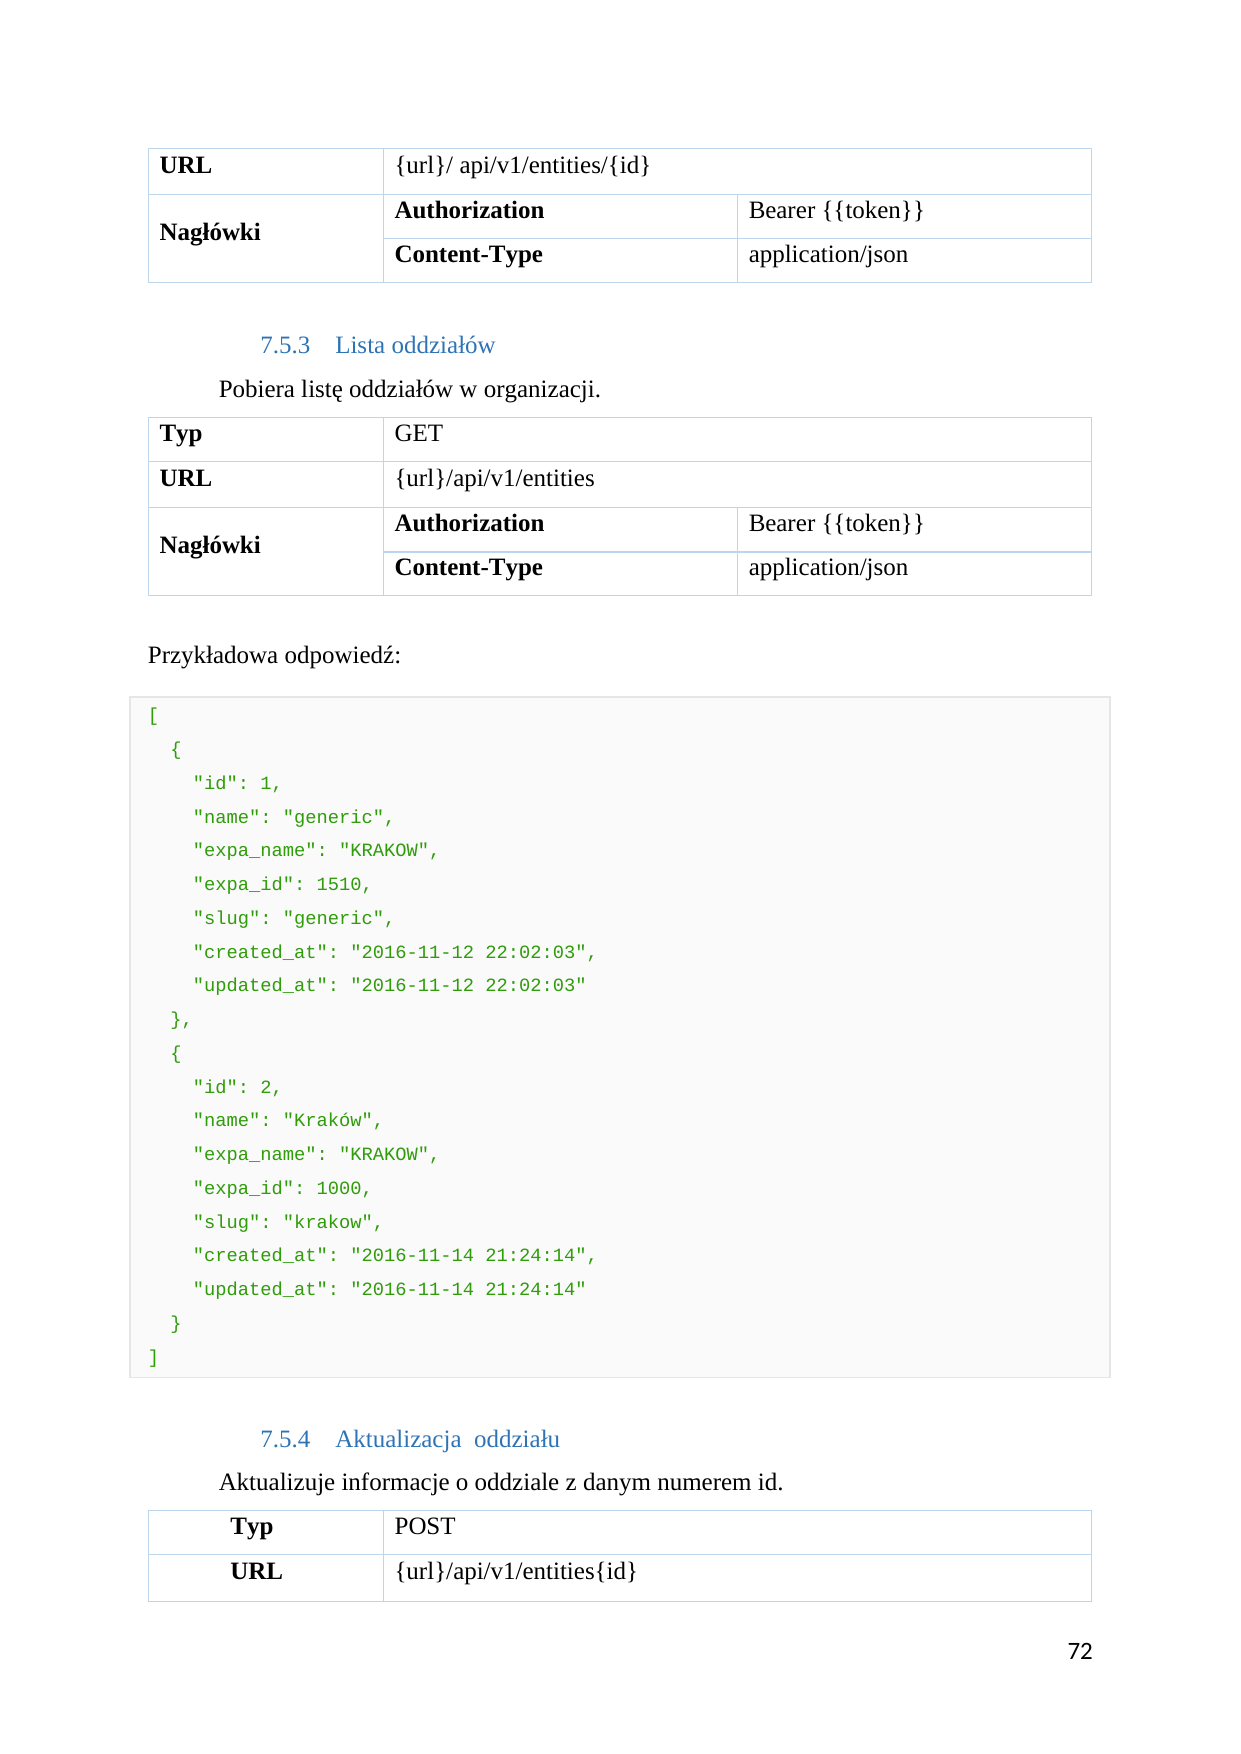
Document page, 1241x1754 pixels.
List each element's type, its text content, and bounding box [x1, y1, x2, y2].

table_cell URL [149, 462, 383, 507]
text "expa_name": "KRAKOW", [131, 831, 1109, 862]
text "name": "Kraków", [131, 1101, 1109, 1132]
text "expa_id": 1510, [131, 865, 1109, 896]
subtitle Aktualizacja oddziału [260, 1424, 1093, 1453]
text { [131, 730, 1109, 761]
text "id": 1, [131, 764, 1109, 795]
table_cell Content-Type [384, 553, 737, 595]
text }, [131, 1000, 1109, 1031]
table_cell {url}/api/v1/entities [384, 462, 1091, 507]
table_cell application/json [738, 239, 1091, 282]
text [ [131, 698, 1109, 727]
table_cell URL [149, 149, 383, 194]
table_header Typ [149, 1511, 383, 1554]
text { [131, 1034, 1109, 1065]
table_cell {url}/ api/v1/entities/{id} [384, 149, 1091, 194]
text "updated_at": "2016-11-14 21:24:14" [131, 1270, 1109, 1301]
table_header Typ [149, 418, 383, 461]
text "updated_at": "2016-11-12 22:02:03" [131, 966, 1109, 997]
table_cell Content-Type [384, 239, 737, 282]
text "slug": "generic", [131, 899, 1109, 930]
text "expa_name": "KRAKOW", [131, 1135, 1109, 1166]
text ] [131, 1337, 1109, 1377]
table_cell Authorization [384, 508, 737, 551]
text } [131, 1304, 1109, 1335]
text "expa_id": 1000, [131, 1169, 1109, 1200]
table_header GET [384, 418, 1091, 461]
table_cell Nagłówki [149, 195, 383, 282]
text "created_at": "2016-11-12 22:02:03", [131, 932, 1109, 964]
text Aktualizuje informacje o oddziale z danym numerem id. [148, 1467, 1093, 1496]
text Pobiera listę oddziałów w organizacji. [148, 374, 1093, 402]
table_cell Nagłówki [149, 508, 383, 595]
text "id": 2, [131, 1067, 1109, 1099]
table_header POST [384, 1511, 1091, 1554]
text "name": "generic", [131, 797, 1109, 829]
table_cell Bearer {{token}} [738, 508, 1091, 551]
table_cell Authorization [384, 195, 737, 238]
text "slug": "krakow", [131, 1202, 1109, 1234]
subtitle Lista oddziałów [260, 331, 1093, 359]
table_cell URL [149, 1555, 383, 1601]
table_cell {url}/api/v1/entities{id} [384, 1555, 1091, 1601]
table_cell application/json [738, 553, 1091, 595]
text Przykładowa odpowiedź: [148, 596, 1093, 669]
table_cell Bearer {{token}} [738, 195, 1091, 238]
text "created_at": "2016-11-14 21:24:14", [131, 1236, 1109, 1267]
